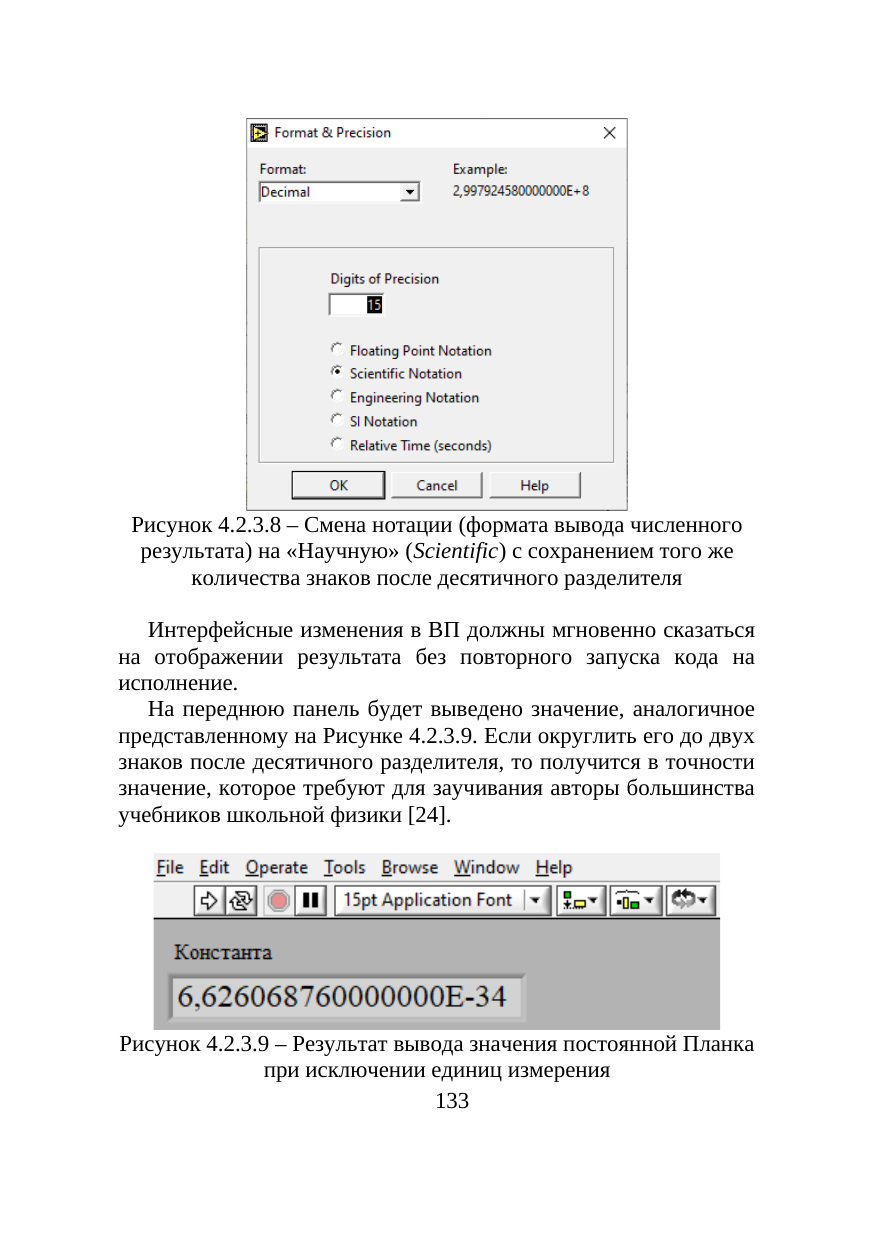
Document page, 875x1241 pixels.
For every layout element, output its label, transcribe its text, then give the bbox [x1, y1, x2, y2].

text Рисунок 4.2.3.8 – Смена нотации (формата вывода численного результата) на «Научную» (Scientific) с сохранением того же количества знаков после десятичного разделителя [118, 511, 756, 590]
picture [153, 853, 721, 1030]
text Рисунок 4.2.3.9 – Результат вывода значения постоянной Планка при исключении единиц измерения [118, 1030, 756, 1082]
picture [246, 118, 628, 511]
text На переднюю панель будет выведено значение, аналогичное представленному на Рисунке 4.2.3.9. Если округлить его до двух знаков после десятичного разделителя, то получится в точности значение, которое требуют для заучивания авторы большинства учебников школьной физики [24]. [118, 695, 756, 827]
text Интерфейсные изменения в ВП должны мгновенно сказаться на отображении результата без повторного запуска кода на исполнение. [118, 616, 756, 695]
